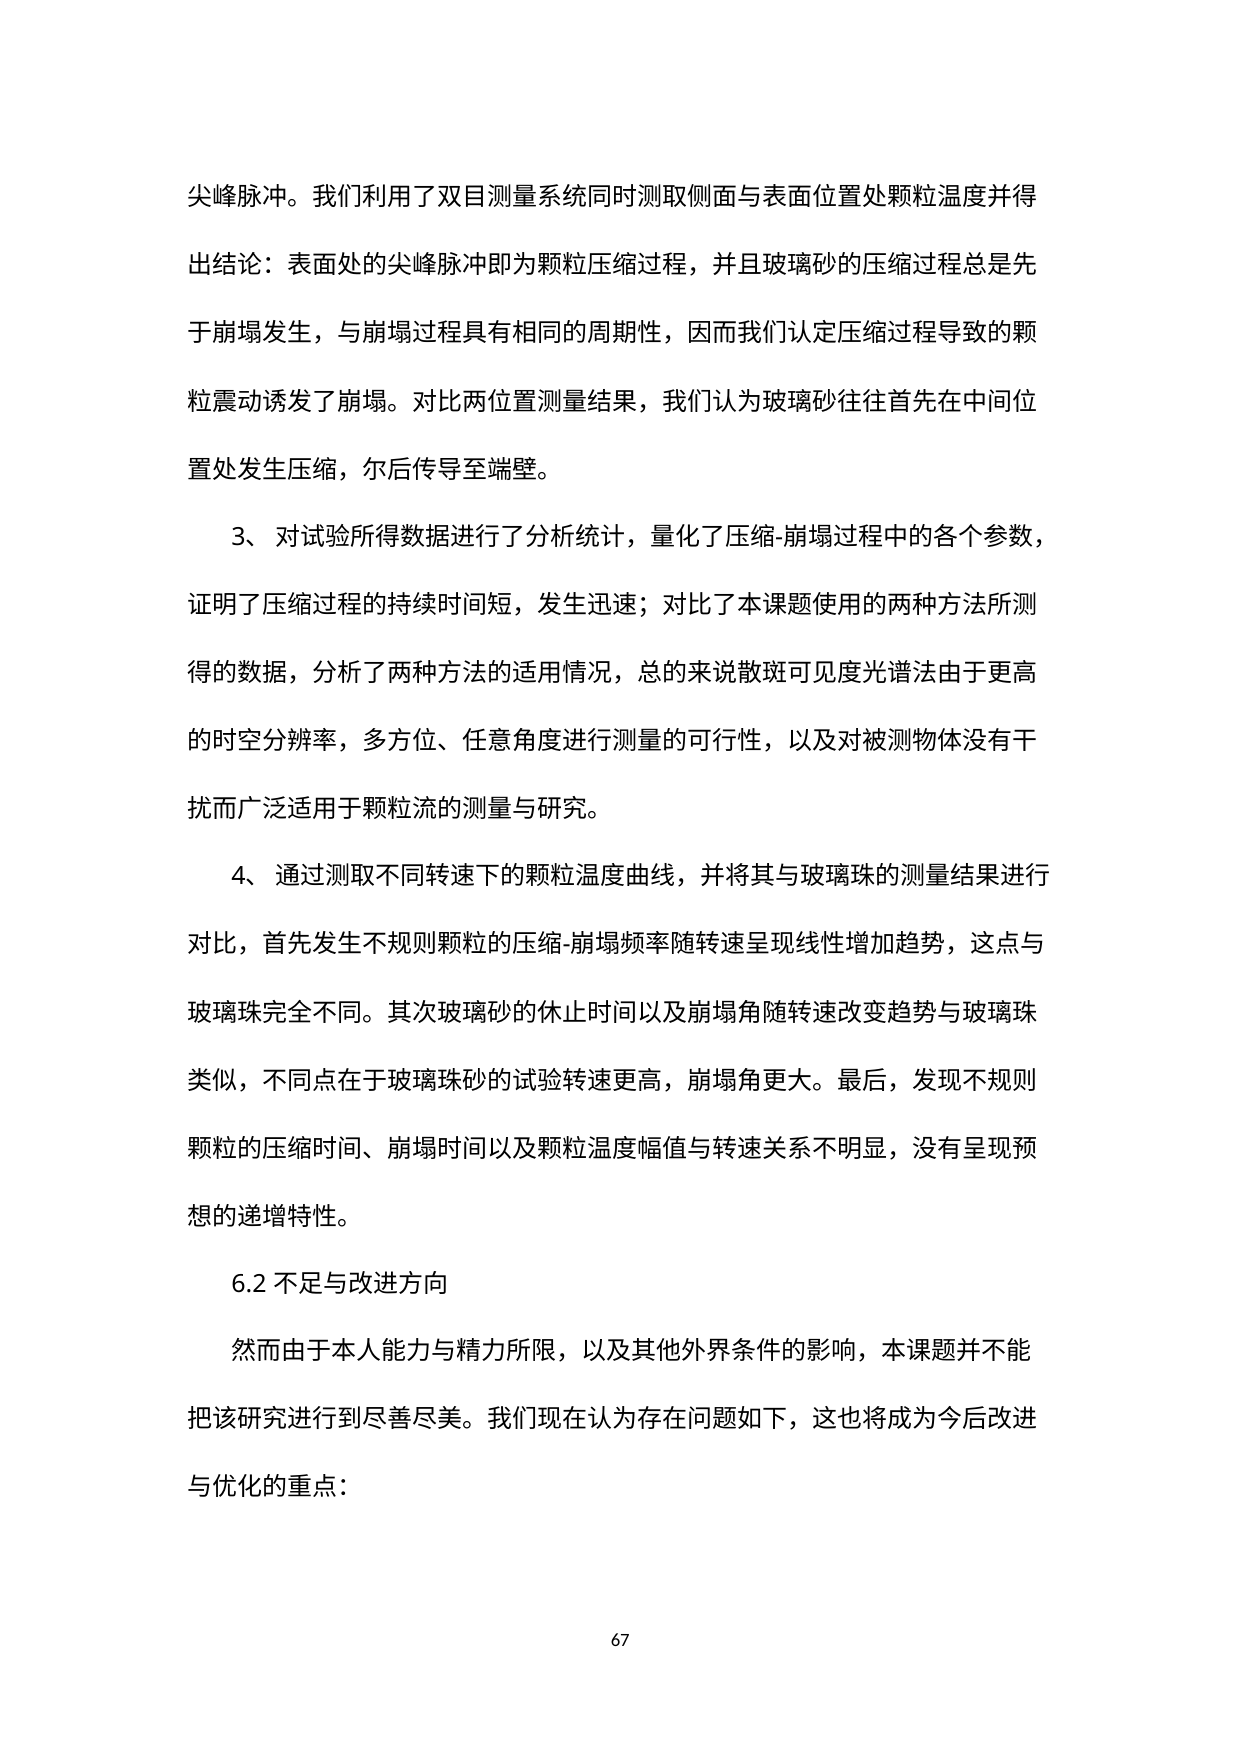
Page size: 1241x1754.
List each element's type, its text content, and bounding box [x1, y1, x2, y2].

text 4、 通过测取不同转速下的颗粒温度曲线，并将其与玻璃珠的测量结果进行对比，首先发生不规则颗粒的压缩-崩塌频率随转速呈现线性增加趋势，这点与玻璃珠完全不同。其次玻璃砂的休止时间以及崩塌角随转速改变趋势与玻璃珠类似，不同点在于玻璃珠砂的试验转速更高，崩塌角更大。最后，发现不规则颗粒的压缩时间、崩塌时间以及颗粒温度幅值与转速关系不明显，没有呈现预想的递增特性。 [187, 841, 1053, 1247]
text 然而由于本人能力与精力所限，以及其他外界条件的影响，本课题并不能把该研究进行到尽善尽美。我们现在认为存在问题如下，这也将成为今后改进与优化的重点： [187, 1316, 1053, 1517]
text 3、 对试验所得数据进行了分析统计，量化了压缩-崩塌过程中的各个参数，证明了压缩过程的持续时间短，发生迅速；对比了本课题使用的两种方法所测得的数据，分析了两种方法的适用情况，总的来说散斑可见度光谱法由于更高的时空分辨率，多方位、任意角度进行测量的可行性，以及对被测物体没有干扰而广泛适用于颗粒流的测量与研究。 [187, 502, 1053, 839]
text 6.2 不足与改进方向 [187, 1249, 1053, 1314]
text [187, 162, 1053, 500]
